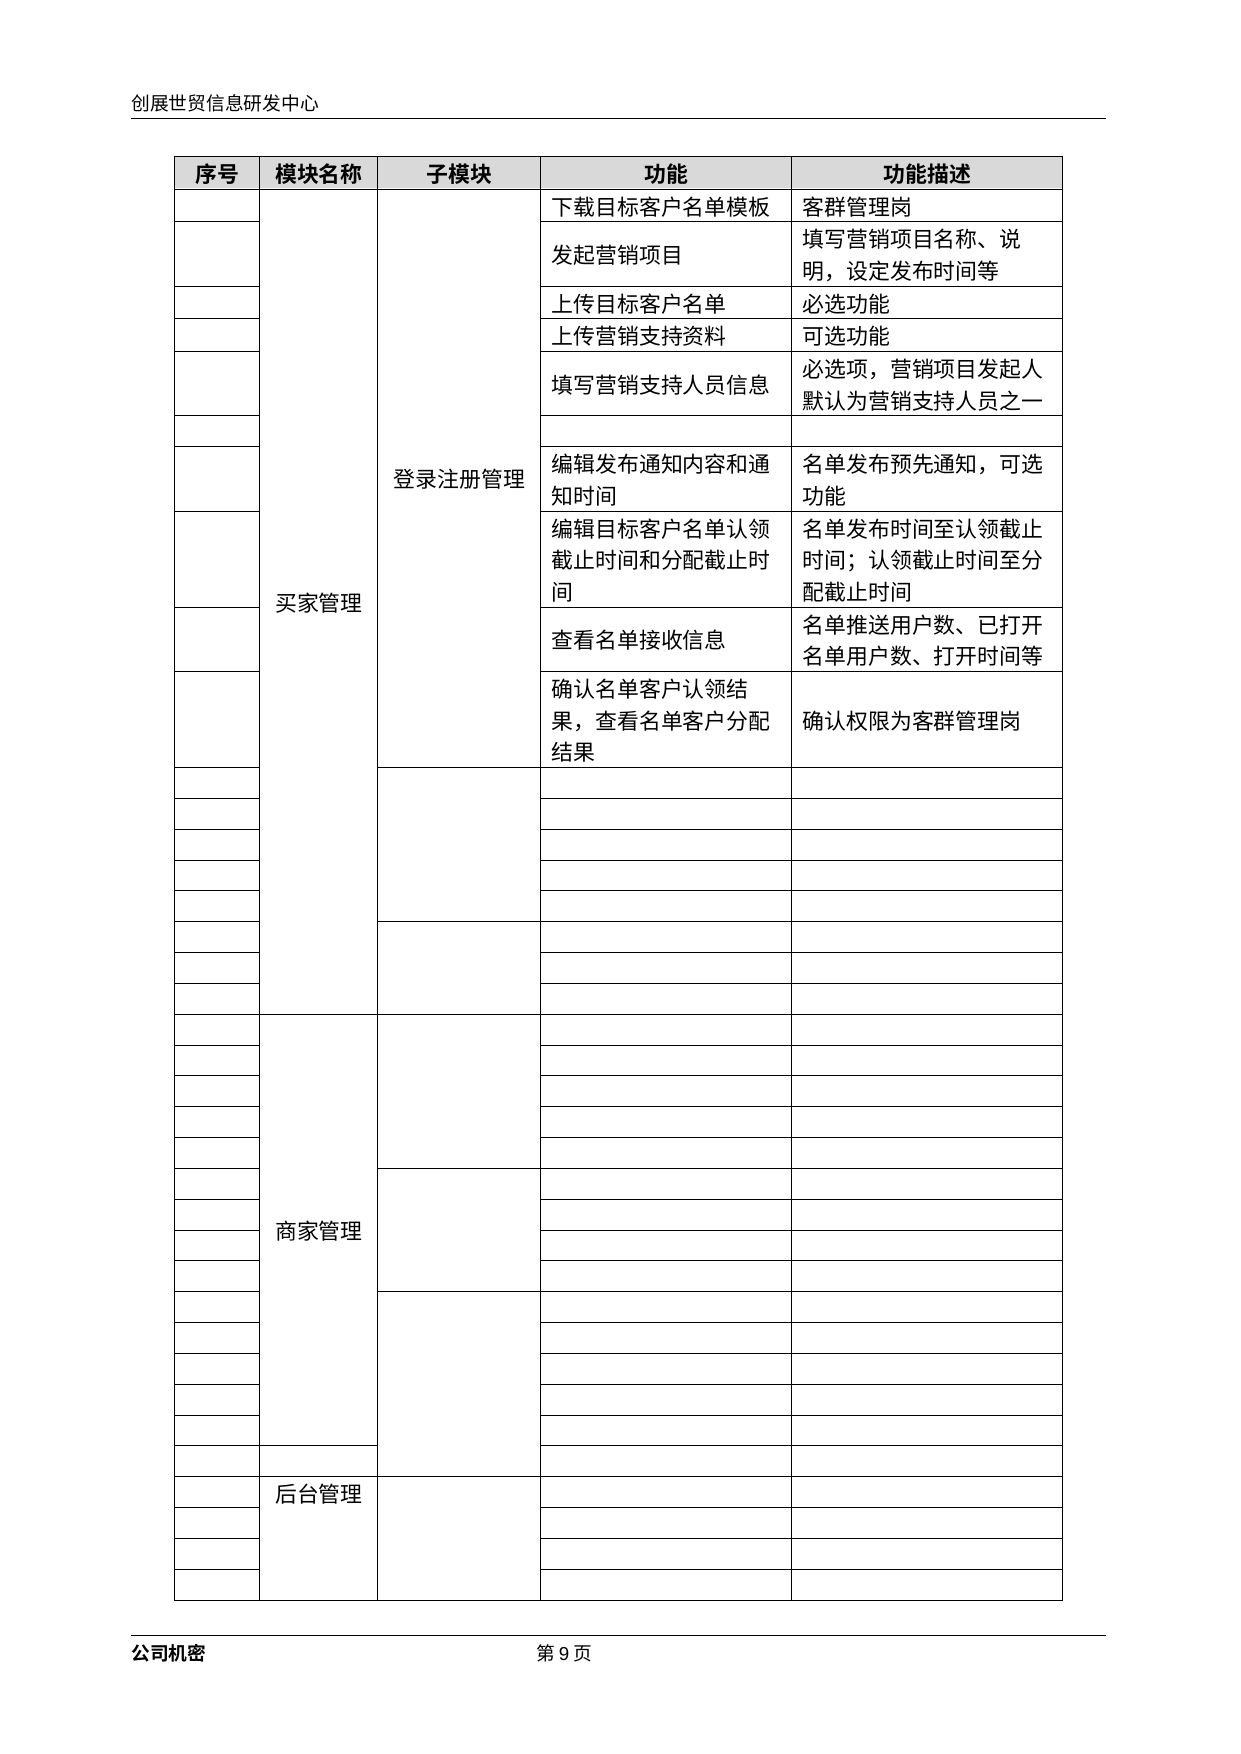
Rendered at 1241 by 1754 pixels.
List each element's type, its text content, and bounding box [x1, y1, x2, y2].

table_cell [541, 1416, 791, 1445]
table_cell [175, 416, 259, 446]
table_cell [792, 1015, 1062, 1044]
table_cell [792, 1076, 1062, 1106]
table_cell [541, 1477, 791, 1507]
table_cell [792, 1570, 1062, 1599]
table_cell [175, 1046, 259, 1075]
table_cell 必选项，营销项目发起人默认为营销支持人员之一 [792, 352, 1062, 415]
table_cell [175, 512, 259, 607]
table_cell [175, 287, 259, 318]
table_cell [541, 1539, 791, 1569]
table_cell [175, 190, 259, 221]
table_cell [792, 416, 1062, 446]
table_cell 确认权限为客群管理岗 [792, 672, 1062, 767]
table_cell [541, 1076, 791, 1106]
table_cell [541, 1015, 791, 1044]
table_cell [792, 1200, 1062, 1229]
table_cell [541, 1138, 791, 1168]
table_cell [792, 953, 1062, 983]
table_cell 商家管理 [260, 1015, 377, 1445]
table_cell [792, 1477, 1062, 1507]
table_header 序号 [175, 157, 259, 188]
table_cell [792, 1354, 1062, 1384]
table_cell [792, 984, 1062, 1014]
table_cell 上传营销支持资料 [541, 319, 791, 351]
table_cell [175, 891, 259, 921]
table_cell [541, 768, 791, 798]
table_cell [541, 1261, 791, 1291]
table_cell [792, 830, 1062, 859]
table_cell [792, 1292, 1062, 1322]
table_cell [175, 1169, 259, 1199]
table_cell [175, 672, 259, 767]
table_cell [792, 1508, 1062, 1538]
table_cell [175, 1508, 259, 1538]
table_cell [175, 1107, 259, 1137]
table_cell 名单发布预先通知，可选功能 [792, 447, 1062, 511]
table_cell [175, 1261, 259, 1291]
table_cell [792, 1539, 1062, 1569]
table_cell [541, 799, 791, 829]
table_cell [175, 1015, 259, 1044]
table_cell [378, 768, 540, 921]
table_cell [541, 922, 791, 952]
table_cell [175, 608, 259, 671]
table_cell [175, 1477, 259, 1507]
table_cell [175, 799, 259, 829]
table_cell [175, 1539, 259, 1569]
table_cell [175, 1570, 259, 1599]
table_cell [541, 953, 791, 983]
table_header 功能 [541, 157, 791, 188]
table_cell [792, 1385, 1062, 1414]
table_cell [175, 1292, 259, 1322]
table_cell [792, 1323, 1062, 1353]
table_cell [792, 1416, 1062, 1445]
table_cell [175, 1323, 259, 1353]
table_cell [175, 1354, 259, 1384]
table_cell [541, 984, 791, 1014]
table_cell [175, 447, 259, 511]
table_cell [792, 1138, 1062, 1168]
table_cell 确认名单客户认领结果，查看名单客户分配结果 [541, 672, 791, 767]
table_cell 查看名单接收信息 [541, 608, 791, 671]
table_cell [175, 768, 259, 798]
table_cell [792, 1169, 1062, 1199]
table_cell [175, 1200, 259, 1229]
table_cell [541, 1169, 791, 1199]
table_cell [378, 1292, 540, 1476]
table_cell [175, 1231, 259, 1260]
table_cell 客群管理岗 [792, 190, 1062, 221]
table_cell [541, 1570, 791, 1599]
table_cell 可选功能 [792, 319, 1062, 351]
table_cell [792, 1446, 1062, 1476]
table_cell [175, 222, 259, 286]
table_cell [541, 1231, 791, 1260]
table_cell [378, 1477, 540, 1599]
table_cell [792, 922, 1062, 952]
table_cell [792, 1231, 1062, 1260]
table_cell [175, 922, 259, 952]
table_cell [378, 1015, 540, 1168]
table_cell [175, 1076, 259, 1106]
table_cell [541, 1354, 791, 1384]
table_header 功能描述 [792, 157, 1062, 188]
table_cell 后台管理 [260, 1477, 377, 1599]
table_cell [792, 768, 1062, 798]
table_cell [378, 922, 540, 1014]
table_cell [541, 1508, 791, 1538]
table_cell [792, 799, 1062, 829]
table_cell [541, 416, 791, 446]
table_cell [792, 861, 1062, 890]
table_cell [541, 830, 791, 859]
table_header 子模块 [378, 157, 540, 188]
table_cell [175, 352, 259, 415]
table_cell 编辑发布通知内容和通知时间 [541, 447, 791, 511]
table_cell [541, 861, 791, 890]
table_cell [175, 953, 259, 983]
table_cell 上传目标客户名单 [541, 287, 791, 318]
table_cell [792, 1261, 1062, 1291]
table_cell [541, 1323, 791, 1353]
table_cell 登录注册管理 [378, 190, 540, 767]
table_cell [378, 1169, 540, 1291]
table_cell 名单发布时间至认领截止时间；认领截止时间至分配截止时间 [792, 512, 1062, 607]
table_cell [175, 830, 259, 859]
table_cell [541, 1107, 791, 1137]
table_cell [541, 1200, 791, 1229]
table_cell [175, 861, 259, 890]
table_cell [175, 1138, 259, 1168]
table_cell [260, 1446, 377, 1476]
table_cell 发起营销项目 [541, 222, 791, 286]
table_cell [541, 891, 791, 921]
table_cell [541, 1046, 791, 1075]
table_cell 必选功能 [792, 287, 1062, 318]
table_cell 买家管理 [260, 190, 377, 1014]
table_cell [541, 1446, 791, 1476]
table_cell [175, 1385, 259, 1414]
table_cell [541, 1292, 791, 1322]
table_header 模块名称 [260, 157, 377, 188]
table_cell [175, 319, 259, 351]
table_cell [792, 1046, 1062, 1075]
table_cell [792, 1107, 1062, 1137]
table_cell [175, 1416, 259, 1445]
table_cell 名单推送用户数、已打开名单用户数、打开时间等 [792, 608, 1062, 671]
table_cell [792, 891, 1062, 921]
table_cell 下载目标客户名单模板 [541, 190, 791, 221]
table_cell [175, 1446, 259, 1476]
table_cell [175, 984, 259, 1014]
table_cell 填写营销支持人员信息 [541, 352, 791, 415]
table_cell 填写营销项目名称、说明，设定发布时间等 [792, 222, 1062, 286]
table_cell [541, 1385, 791, 1414]
table_cell 编辑目标客户名单认领截止时间和分配截止时间 [541, 512, 791, 607]
